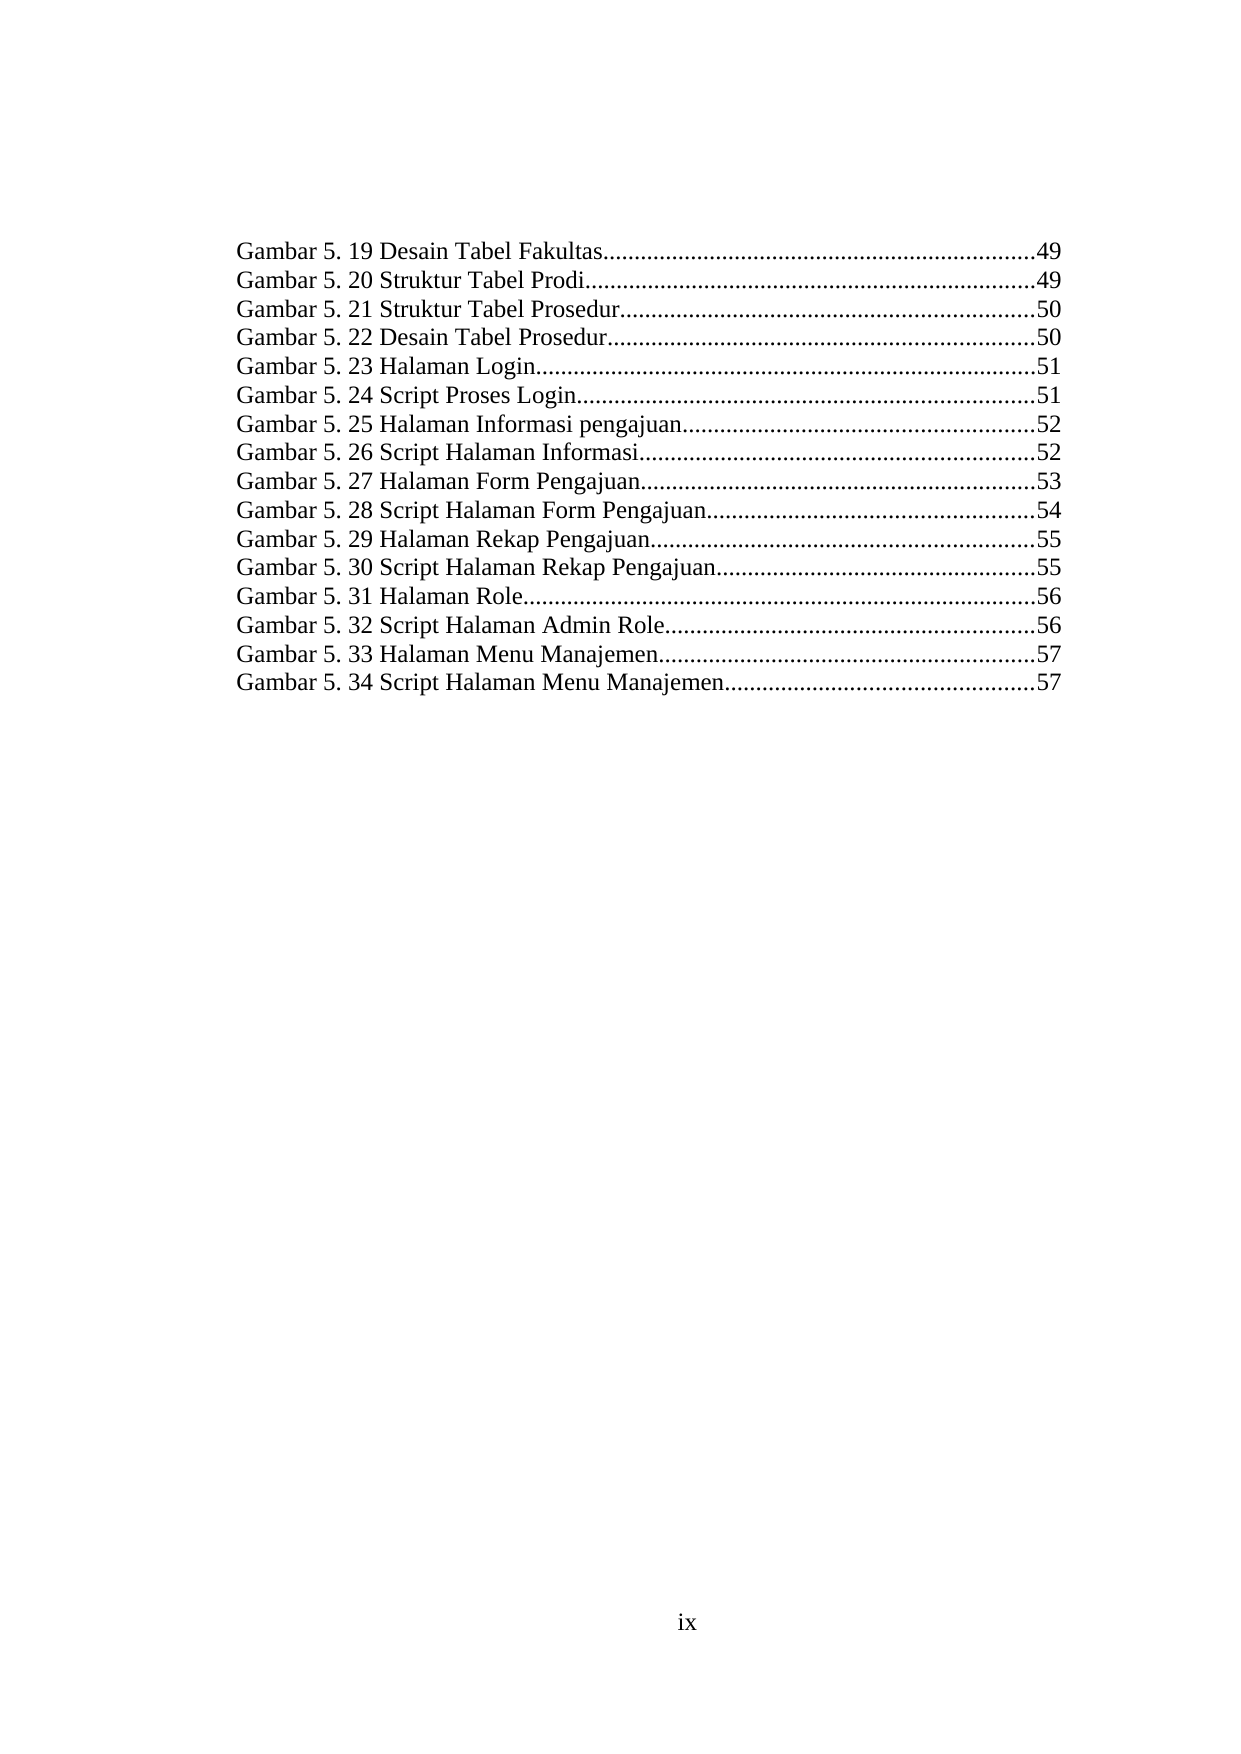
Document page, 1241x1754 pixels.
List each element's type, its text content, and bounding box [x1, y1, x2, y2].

text Gambar 5. 20 Struktur Tabel Prodi 49 [236, 265, 1063, 294]
text Gambar 5. 27 Halaman Form Pengajuan 53 [236, 466, 1063, 495]
text Gambar 5. 24 Script Proses Login 51 [236, 380, 1063, 409]
text Gambar 5. 23 Halaman Login 51 [236, 351, 1063, 380]
text Gambar 5. 32 Script Halaman Admin Role 56 [236, 610, 1063, 639]
text Gambar 5. 33 Halaman Menu Manajemen 57 [236, 639, 1063, 667]
text Gambar 5. 26 Script Halaman Informasi 52 [236, 437, 1063, 466]
text Gambar 5. 34 Script Halaman Menu Manajemen 57 [236, 667, 1063, 696]
text Gambar 5. 21 Struktur Tabel Prosedur 50 [236, 294, 1063, 322]
text Gambar 5. 25 Halaman Informasi pengajuan 52 [236, 409, 1063, 437]
text Gambar 5. 29 Halaman Rekap Pengajuan 55 [236, 524, 1063, 552]
text Gambar 5. 19 Desain Tabel Fakultas 49 [236, 236, 1063, 265]
text Gambar 5. 31 Halaman Role 56 [236, 581, 1063, 610]
text Gambar 5. 30 Script Halaman Rekap Pengajuan 55 [236, 552, 1063, 581]
text Gambar 5. 22 Desain Tabel Prosedur 50 [236, 322, 1063, 351]
text Gambar 5. 28 Script Halaman Form Pengajuan 54 [236, 495, 1063, 524]
